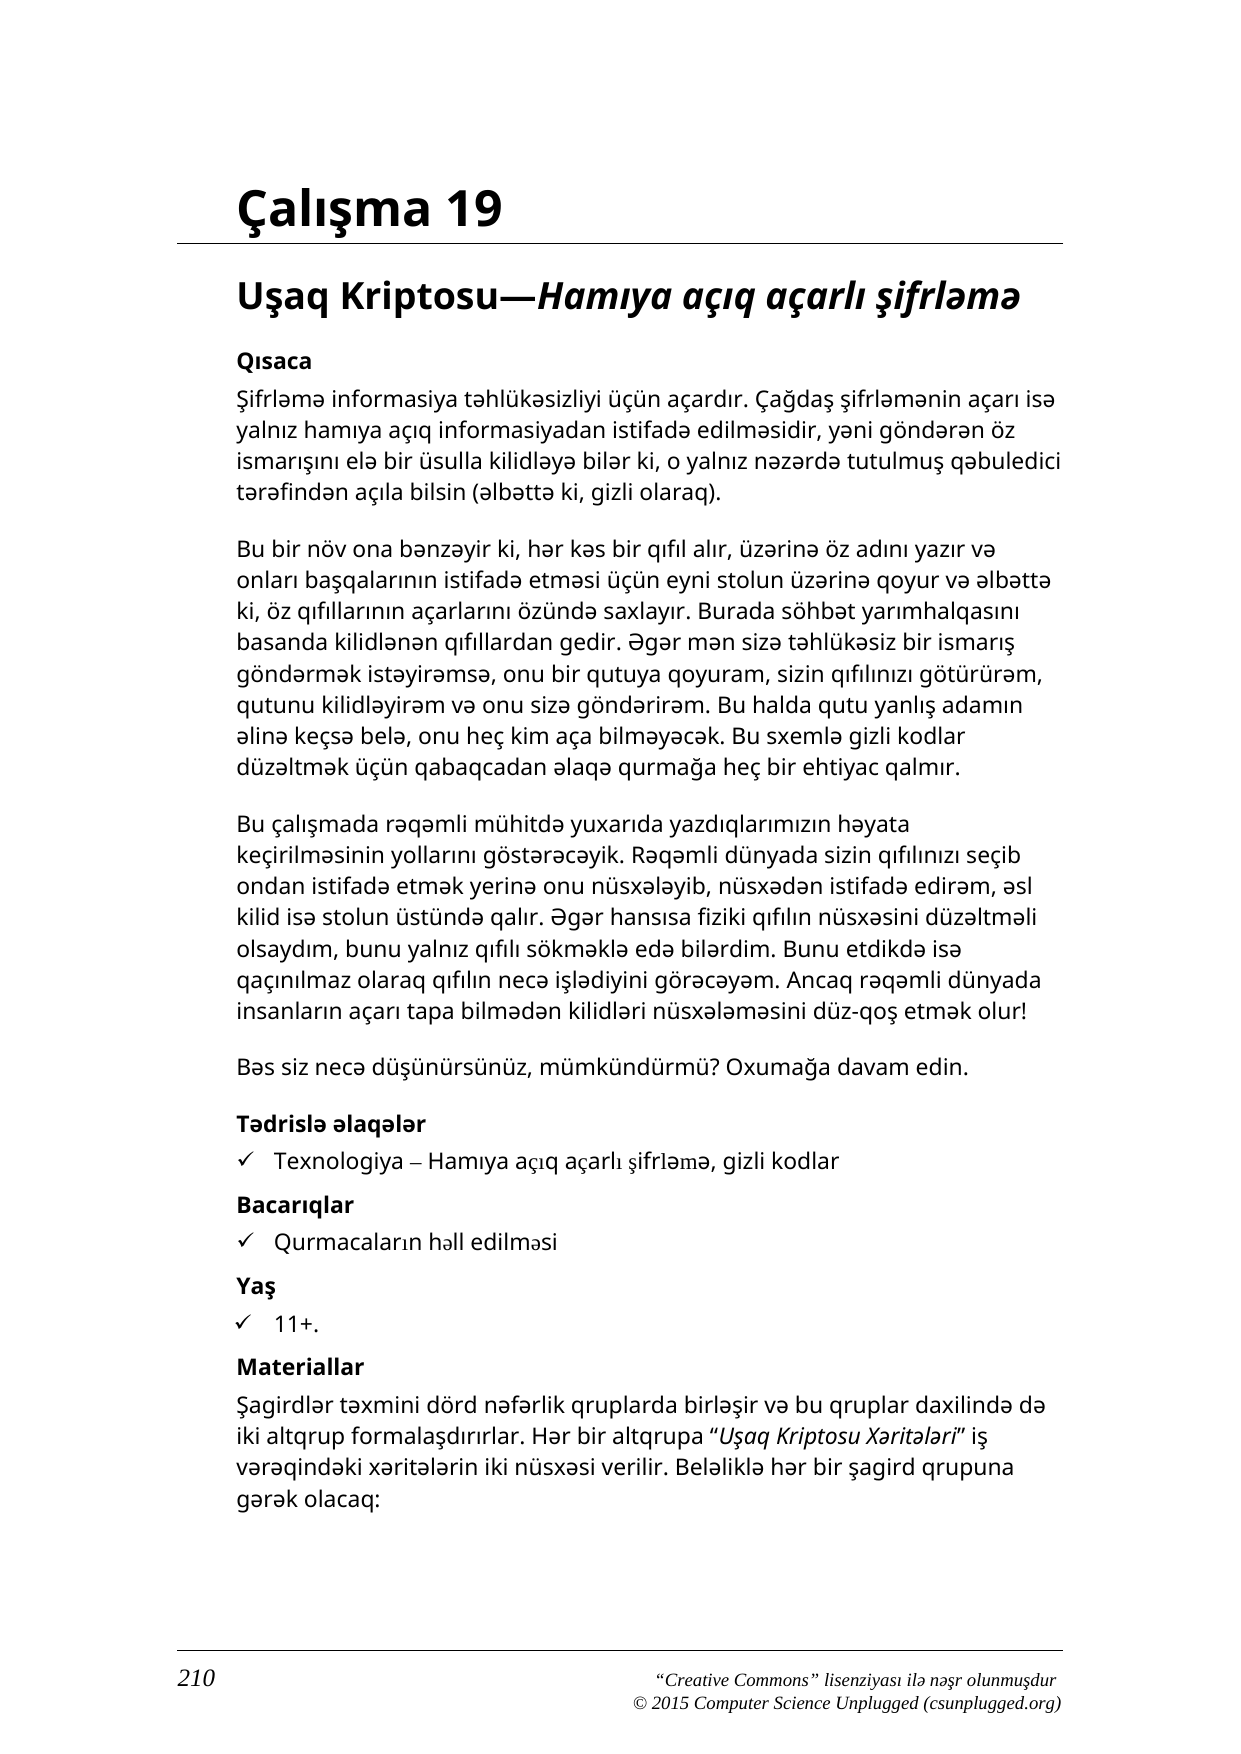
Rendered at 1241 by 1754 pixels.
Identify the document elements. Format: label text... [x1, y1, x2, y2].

list Qurmacaların həll edilməsi [236, 1226, 1063, 1257]
text Bu bir növ ona bənzəyir ki, hər kəs bir qıfıl alır, üzərinə öz adını yazır və onları başqalarının istifadə etməsi üçün eyni stolun üzərinə qoyur və əlbəttə ki, öz qıfıllarının açarlarını özündə saxlayır. Burada söhbət yarımhalqasını basanda kilidlənən qıfıllardan gedir. Əgər mən sizə təhlükəsiz bir ismarış göndərmək istəyirəmsə, onu bir qutuya qoyuram, sizin qıfılınızı götürürəm, qutunu kilidləyirəm və onu sizə göndərirəm. Bu halda qutu yanlış adamın əlinə keçsə belə, onu heç kim aça bilməyəcək. Bu sxemlə gizli kodlar düzəltmək üçün qabaqcadan əlaqə qurmağa heç bir ehtiyac qalmır. [236, 532, 1063, 782]
subtitle Bacarıqlar [236, 1189, 1063, 1220]
text Uşaq Kriptosu—Hamıya açıq açarlı şifrləmə [177, 269, 1063, 320]
text Çalışma 19 [177, 173, 1063, 243]
subtitle Tədrislə əlaqələr [236, 1107, 1063, 1139]
subtitle Yaş [236, 1270, 1063, 1301]
subtitle Materiallar [236, 1351, 1063, 1382]
subtitle Qısaca [236, 345, 1063, 376]
text Bəs siz necə düşünürsünüz, mümkündürmü? Oxumağa davam edin. [236, 1051, 1063, 1082]
list 11+. [233, 1307, 1063, 1339]
list Texnologiya – Hamıya açıq açarlı şifrləmə, gizli kodlar [236, 1145, 1063, 1176]
text Şagirdlər təxmini dörd nəfərlik qruplarda birləşir və bu qruplar daxilində də iki altqrup formalaşdırırlar. Hər bir altqrupa “Uşaq Kriptosu Xəritələri” iş vərəqindəki xəritələrin iki nüsxəsi verilir. Beləliklə hər bir şagird qrupuna gərək olacaq: [236, 1389, 1063, 1514]
text Bu çalışmada rəqəmli mühitdə yuxarıda yazdıqlarımızın həyata keçirilməsinin yollarını göstərəcəyik. Rəqəmli dünyada sizin qıfılınızı seçib ondan istifadə etmək yerinə onu nüsxələyib, nüsxədən istifadə edirəm, əsl kilid isə stolun üstündə qalır. Əgər hansısa fiziki qıfılın nüsxəsini düzəltməli olsaydım, bunu yalnız qıfılı sökməklə edə bilərdim. Bunu etdikdə isə qaçınılmaz olaraq qıfılın necə işlədiyini görəcəyəm. Ancaq rəqəmli dünyada insanların açarı tapa bilmədən kilidləri nüsxələməsini düz-qoş etmək olur! [236, 807, 1063, 1026]
text Şifrləmə informasiya təhlükəsizliyi üçün açardır. Çağdaş şifrləmənin açarı isə yalnız hamıya açıq informasiyadan istifadə edilməsidir, yəni göndərən öz ismarışını elə bir üsulla kilidləyə bilər ki, o yalnız nəzərdə tutulmuş qəbuledici tərəfindən açıla bilsin (əlbəttə ki, gizli olaraq). [236, 382, 1063, 507]
